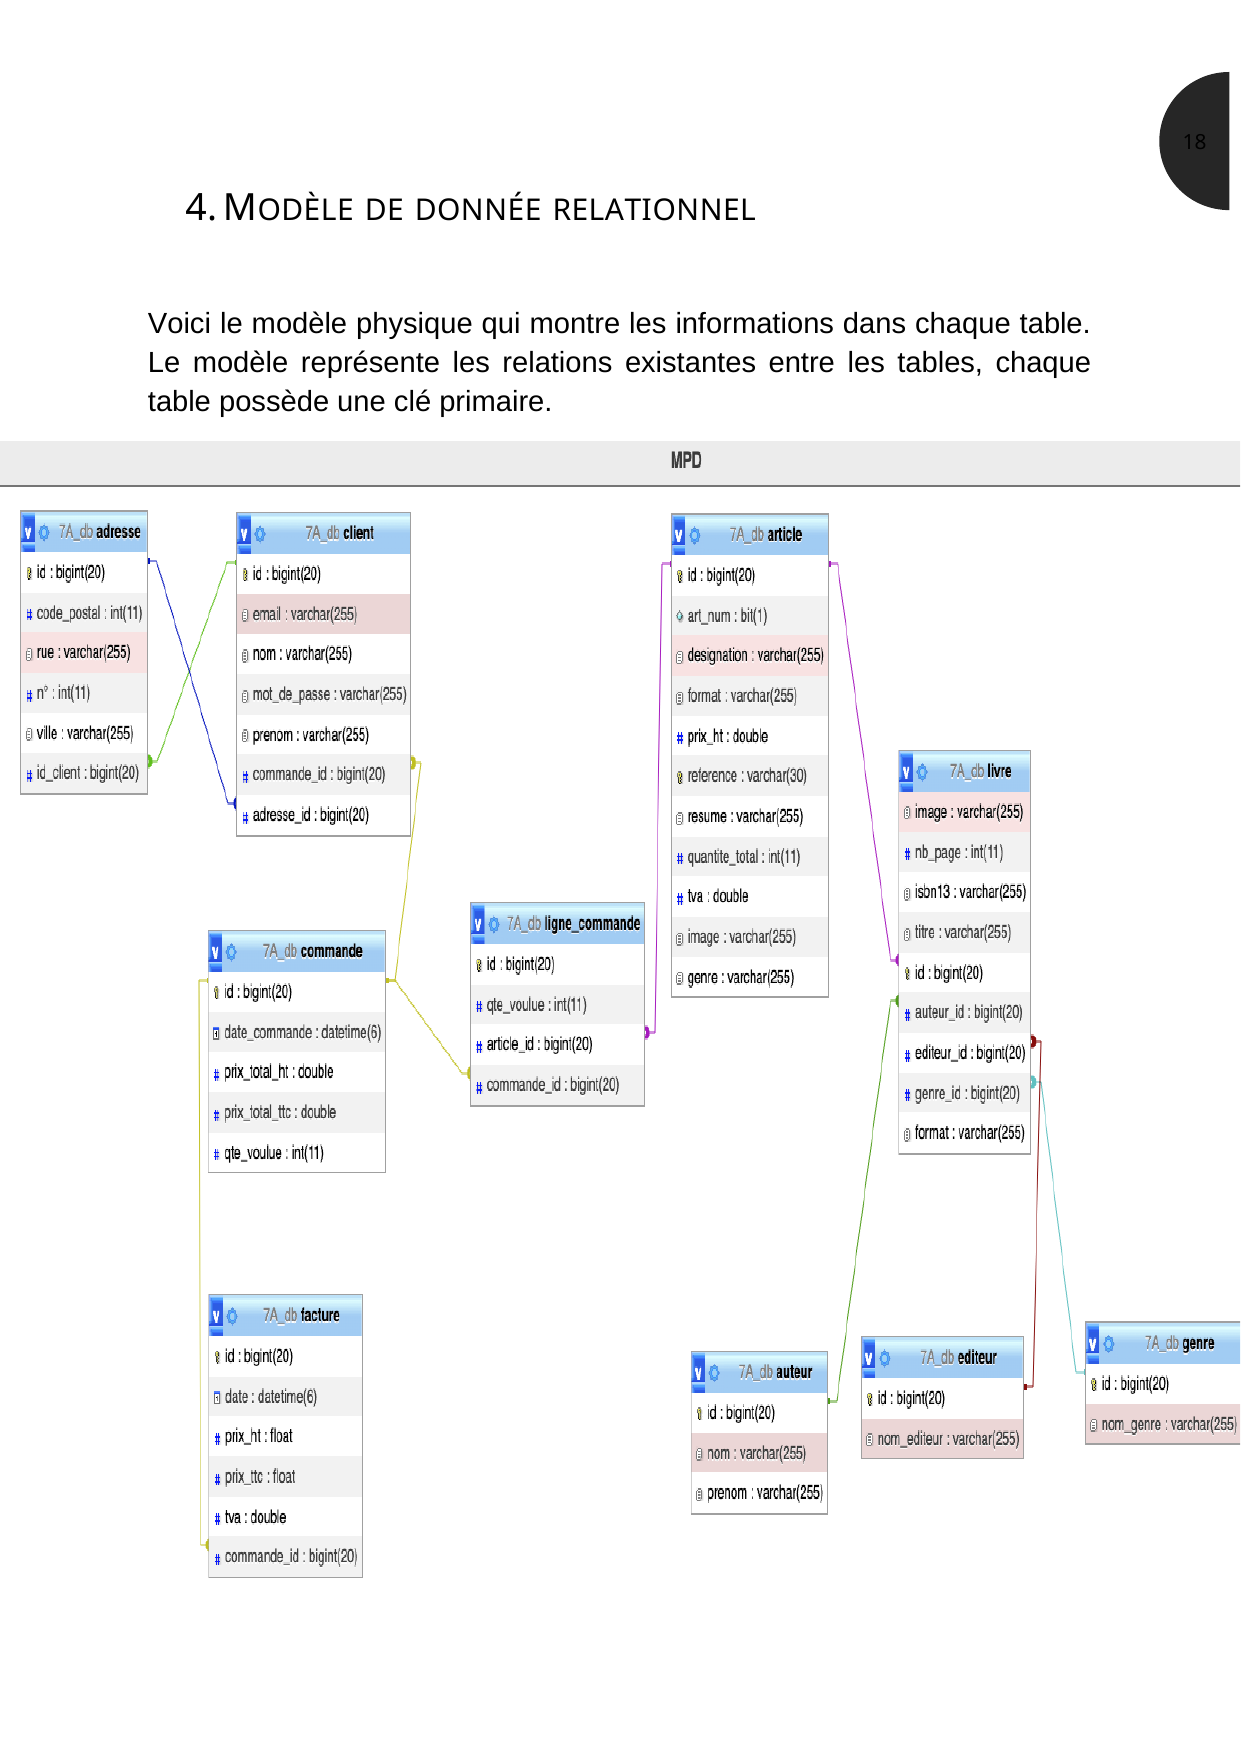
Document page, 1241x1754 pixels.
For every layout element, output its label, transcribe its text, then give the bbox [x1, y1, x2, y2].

picture [0, 441, 1241, 1650]
subtitle Modèle de donnée relationnel [185, 180, 1092, 231]
text Voici le modèle physique qui montre les informations dans chaque table. Le modèle représente les relations existantes entre les tables, chaque table possède une clé primaire. [148, 306, 1092, 417]
